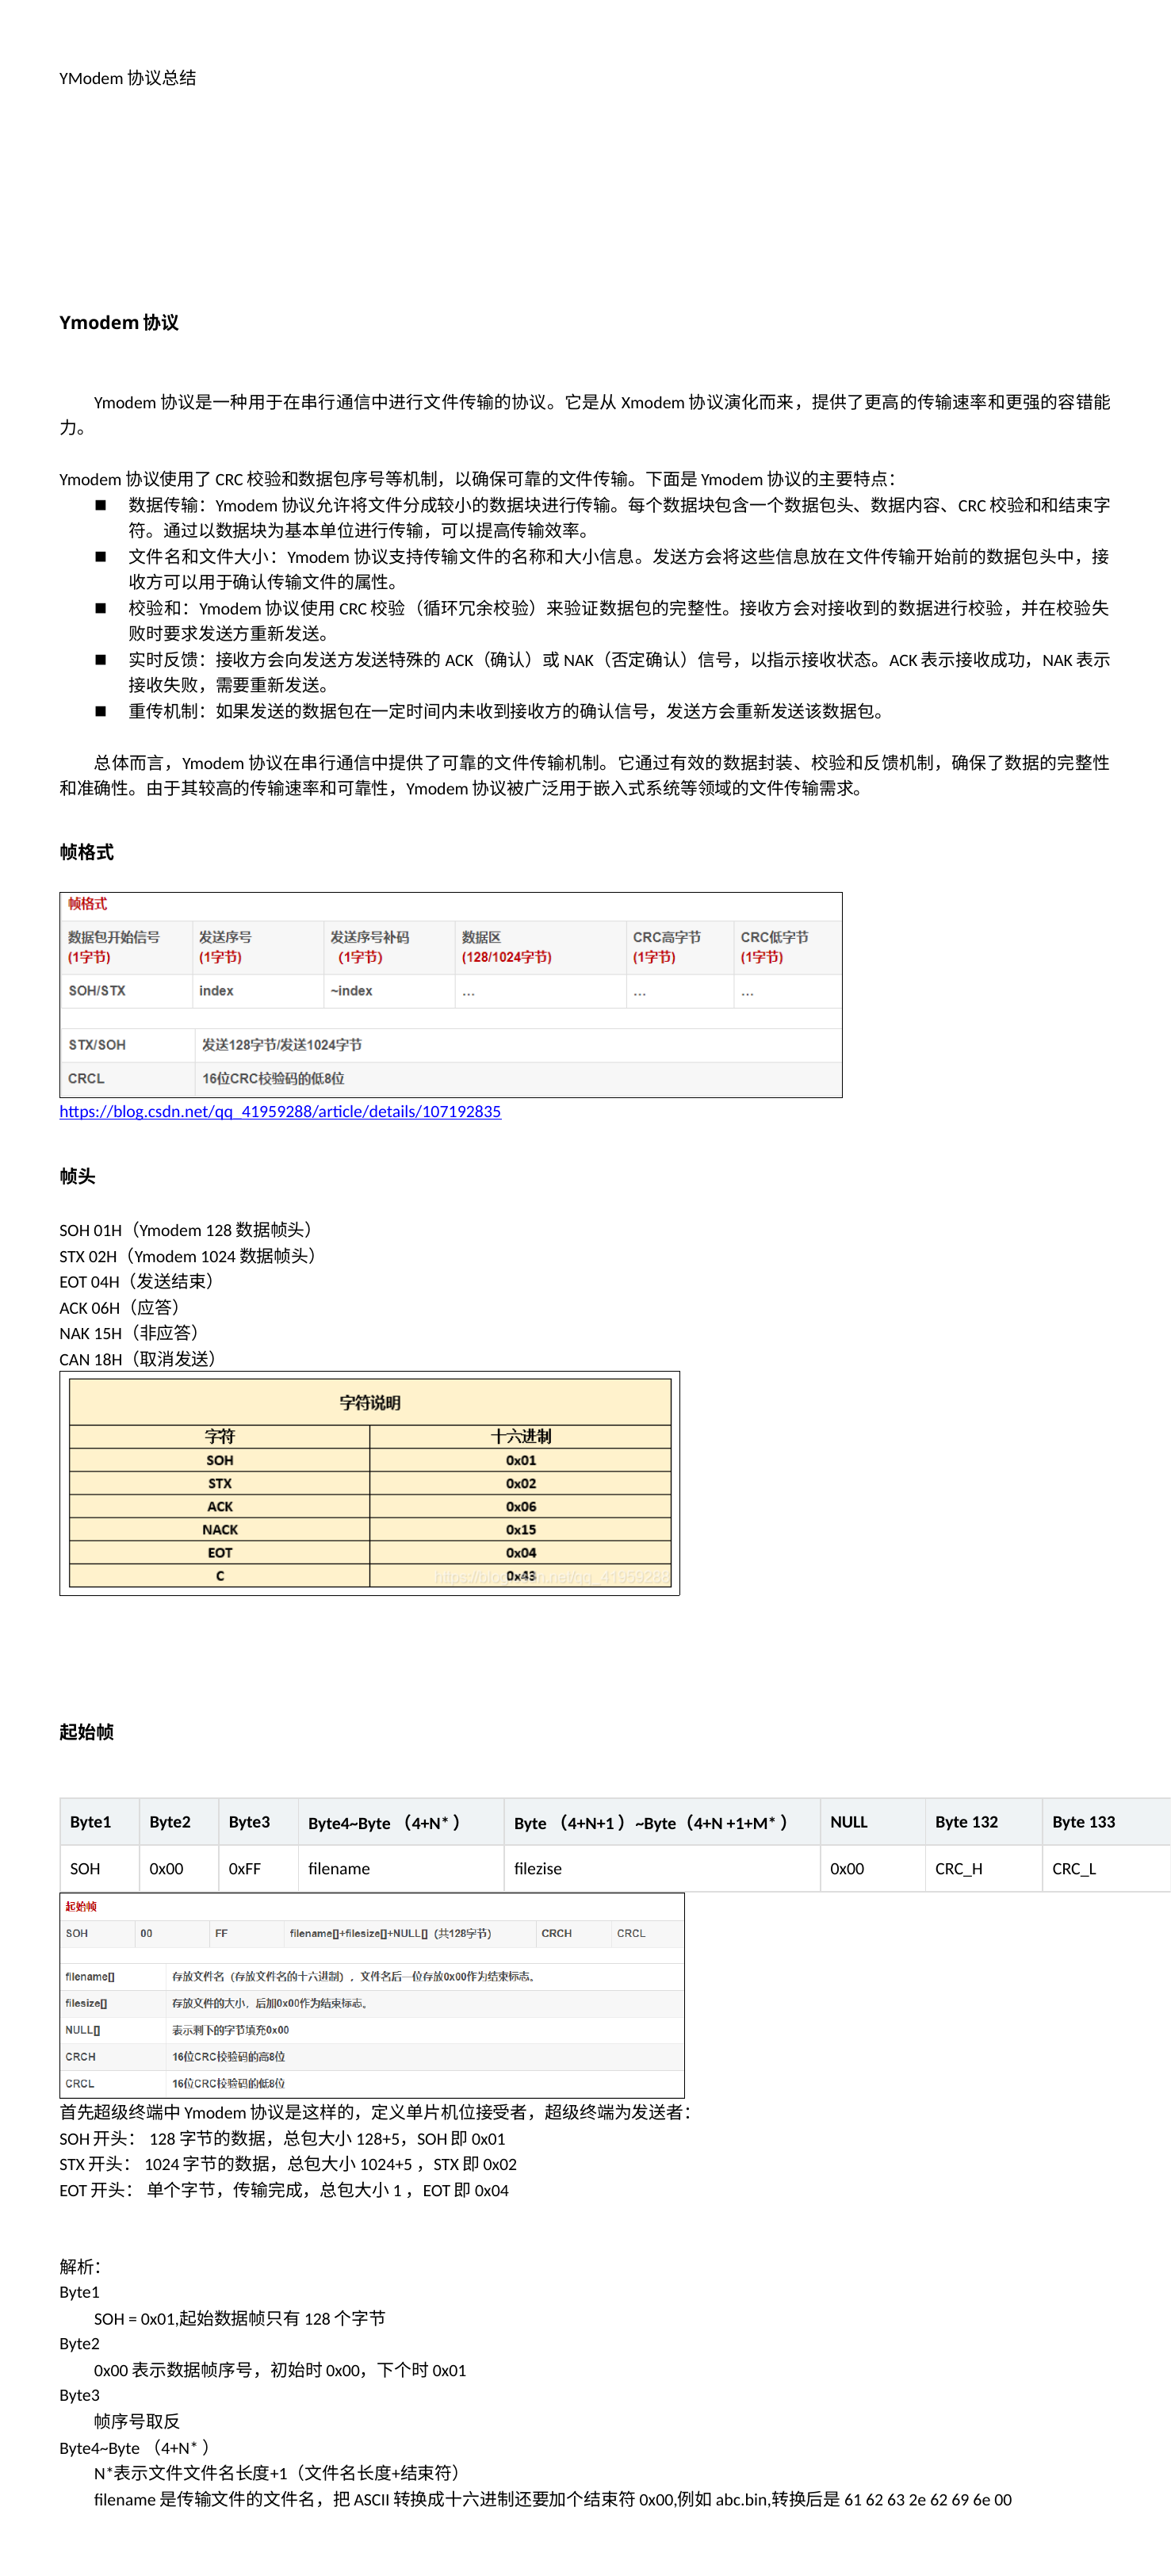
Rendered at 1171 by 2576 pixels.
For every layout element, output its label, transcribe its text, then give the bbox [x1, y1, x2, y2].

table_cell 0xFF [220, 1846, 298, 1891]
text 解析： [59, 2253, 1111, 2279]
list 实时反馈：接收方会向发送方发送特殊的ACK（确认）或NAK（否定确认）信号，以指示接收状态。ACK表示接收成功，NAK表示接收失败，需要重新发送。 [94, 645, 1111, 697]
table_header Byte 133 [1043, 1799, 1170, 1844]
text 0x00表示数据帧序号，初始时0x00，下个时0x01 [59, 2356, 1111, 2382]
text NAK 15H（非应答） [59, 1319, 1111, 1345]
text https://blog.csdn.net/qq_41959288/article/details/107192835 [59, 1098, 1111, 1124]
text SOH开头： 128字节的数据，总包大小128+5，SOH即0x01 [59, 2124, 1111, 2150]
text filename是传输文件的文件名，把ASCII转换成十六进制还要加个结束符0x00,例如abc.bin,转换后是61 62 63 2e 62 69 6e 00 [94, 2485, 1111, 2511]
list 重传机制：如果发送的数据包在一定时间内未收到接收方的确认信号，发送方会重新发送该数据包。 [94, 697, 1111, 723]
table_header Byte （4+N+1 ）~Byte（4+N +1+M* ） [505, 1799, 820, 1844]
text Byte4~Byte （4+N* ） [59, 2433, 1111, 2459]
table_header NULL [821, 1799, 925, 1844]
text Ymodem协议使用了CRC校验和数据包序号等机制，以确保可靠的文件传输。下面是Ymodem协议的主要特点： [59, 465, 1111, 491]
text 首先超级终端中Ymodem协议是这样的，定义单片机位接受者，超级终端为发送者： [59, 2099, 1111, 2124]
text Byte3 [59, 2382, 1111, 2408]
subtitle 帧格式 [59, 826, 1111, 878]
table_header Byte3 [220, 1799, 298, 1844]
text Byte2 [59, 2330, 1111, 2356]
text ACK 06H（应答） [59, 1293, 1111, 1319]
picture [60, 1372, 679, 1595]
subtitle 起始帧 [59, 1705, 1111, 1757]
text Ymodem协议是一种用于在串行通信中进行文件传输的协议。它是从Xmodem协议演化而来，提供了更高的传输速率和更强的容错能力。 [59, 388, 1111, 439]
picture [60, 1893, 684, 2098]
list 文件名和文件大小：Ymodem协议支持传输文件的名称和大小信息。发送方会将这些信息放在文件传输开始前的数据包头中，接收方可以用于确认传输文件的属性。 [94, 542, 1111, 594]
text SOH = 0x01,起始数据帧只有128个字节 [59, 2305, 1111, 2330]
table_header Byte1 [61, 1799, 139, 1844]
table_header Byte4~Byte （4+N* ） [299, 1799, 503, 1844]
text CAN 18H（取消发送） [59, 1345, 1111, 1371]
table_cell CRC_L [1043, 1846, 1170, 1891]
table_cell 0x00 [821, 1846, 925, 1891]
subtitle 帧头 [59, 1150, 1111, 1201]
text YModem协议总结 [59, 63, 1111, 90]
table_cell SOH [61, 1846, 139, 1891]
text 总体而言，Ymodem协议在串行通信中提供了可靠的文件传输机制。它通过有效的数据封装、校验和反馈机制，确保了数据的完整性和准确性。由于其较高的传输速率和可靠性，Ymodem协议被广泛用于嵌入式系统等领域的文件传输需求。 [59, 748, 1111, 800]
text SOH 01H（Ymodem 128数据帧头） [59, 1216, 1111, 1242]
list 校验和：Ymodem协议使用CRC校验（循环冗余校验）来验证数据包的完整性。接收方会对接收到的数据进行校验，并在校验失败时要求发送方重新发送。 [94, 594, 1111, 645]
table_cell filezise [505, 1846, 820, 1891]
text 帧序号取反 [59, 2408, 1111, 2433]
text EOT开头： 单个字节，传输完成，总包大小1 ，EOT即0x04 [59, 2176, 1111, 2202]
subtitle Ymodem协议 [59, 296, 1111, 347]
text STX开头： 1024字节的数据，总包大小1024+5 ，STX即0x02 [59, 2150, 1111, 2176]
list 数据传输：Ymodem协议允许将文件分成较小的数据块进行传输。每个数据块包含一个数据包头、数据内容、CRC校验和和结束字符。通过以数据块为基本单位进行传输，可以提高传输效率。 [94, 491, 1111, 542]
text Byte1 [59, 2279, 1111, 2305]
text N*表示文件文件名长度+1（文件名长度+结束符） [94, 2459, 1111, 2485]
text EOT 04H（发送结束） [59, 1268, 1111, 1293]
table_header Byte 132 [926, 1799, 1042, 1844]
table_cell 0x00 [140, 1846, 218, 1891]
table_header Byte2 [140, 1799, 218, 1844]
table_cell filename [299, 1846, 503, 1891]
picture [60, 893, 842, 1097]
table_cell CRC_H [926, 1846, 1042, 1891]
text STX 02H（Ymodem 1024数据帧头） [59, 1242, 1111, 1268]
